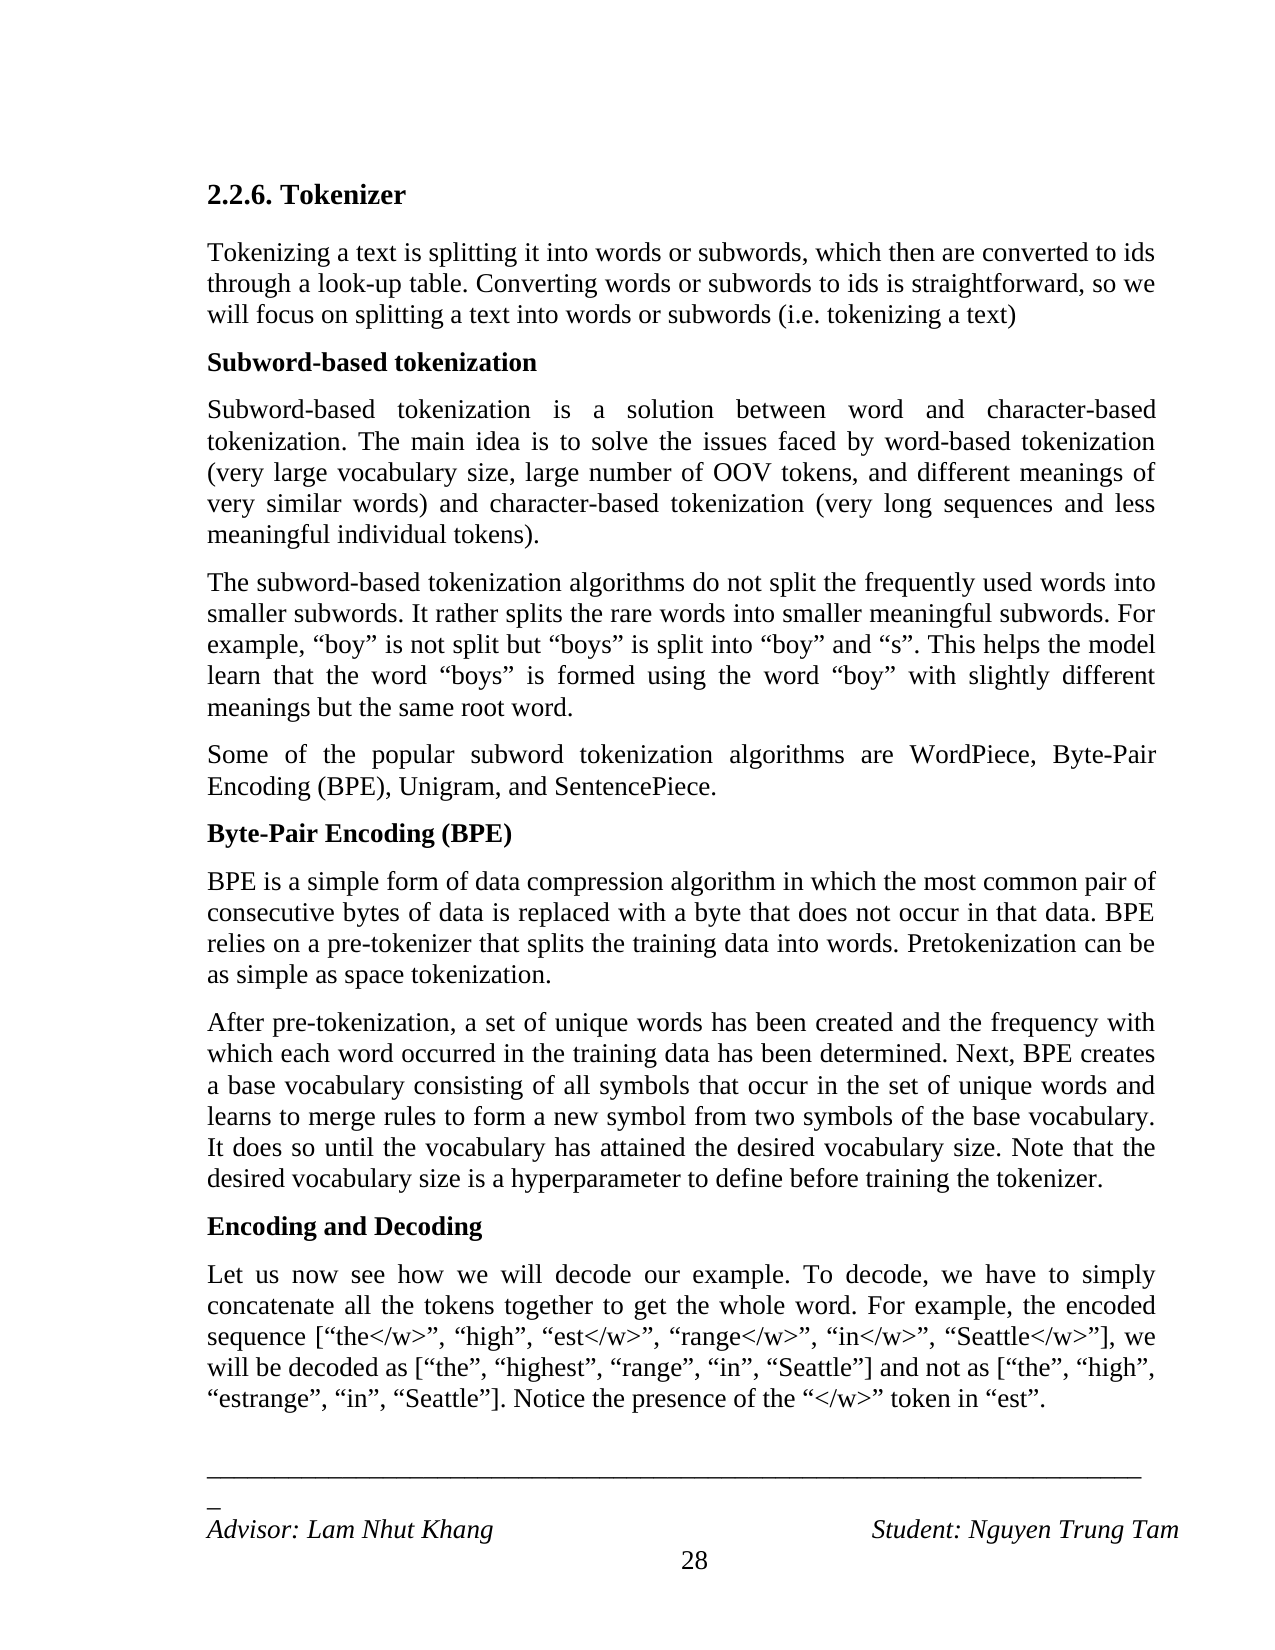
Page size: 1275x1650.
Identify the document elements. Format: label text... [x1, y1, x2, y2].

text Subword-based tokenization [207, 346, 1157, 377]
text After pre-tokenization, a set of unique words has been created and the frequency with which each word occurred in the training data has been determined. Next, BPE creates a base vocabulary consisting of all symbols that occur in the set of unique words and learns to merge rules to form a new symbol from two symbols of the base vocabulary. It does so until the vocabulary has attained the desired vocabulary size. Note that the desired vocabulary size is a hyperparameter to define before training the tokenizer. [207, 1006, 1157, 1193]
text Let us now see how we will decode our example. To decode, we have to simply concatenate all the tokens together to get the whole word. For example, the encoded sequence [“the</w>”, “high”, “est</w>”, “range</w>”, “in</w>”, “Seattle</w>”], we will be decoded as [“the”, “highest”, “range”, “in”, “Seattle”] and not as [“the”, “high”, “estrange”, “in”, “Seattle”]. Notice the presence of the “</w>” token in “est”. [207, 1258, 1157, 1413]
text The subword-based tokenization algorithms do not split the frequently used words into smaller subwords. It rather splits the rare words into smaller meaningful subwords. For example, “boy” is not split but “boys” is split into “boy” and “s”. This helps the model learn that the word “boys” is formed using the word “boy” with slightly different meanings but the same root word. [207, 566, 1157, 722]
text Byte-Pair Encoding (BPE) [207, 817, 1157, 848]
text Tokenizing a text is splitting it into words or subwords, which then are converted to ids through a look-up table. Converting words or subwords to ids is straightforward, so we will focus on splitting a text into words or subwords (i.e. tokenizing a text) [207, 236, 1157, 329]
text Some of the popular subword tokenization algorithms are WordPiece, Byte-Pair Encoding (BPE), Unigram, and SentencePiece. [207, 738, 1157, 801]
text Encoding and Decoding [207, 1210, 1157, 1241]
text Subword-based tokenization is a solution between word and character-based tokenization. The main idea is to solve the issues faced by word-based tokenization (very large vocabulary size, large number of OOV tokens, and different meanings of very similar words) and character-based tokenization (very long sequences and less meaningful individual tokens). [207, 394, 1157, 549]
text BPE is a simple form of data compression algorithm in which the most common pair of consecutive bytes of data is replaced with a byte that does not occur in that data. BPE relies on a pre-tokenizer that splits the training data into words. Pretokenization can be as simple as space tokenization. [207, 865, 1157, 990]
subtitle Tokenizer [207, 177, 1157, 211]
